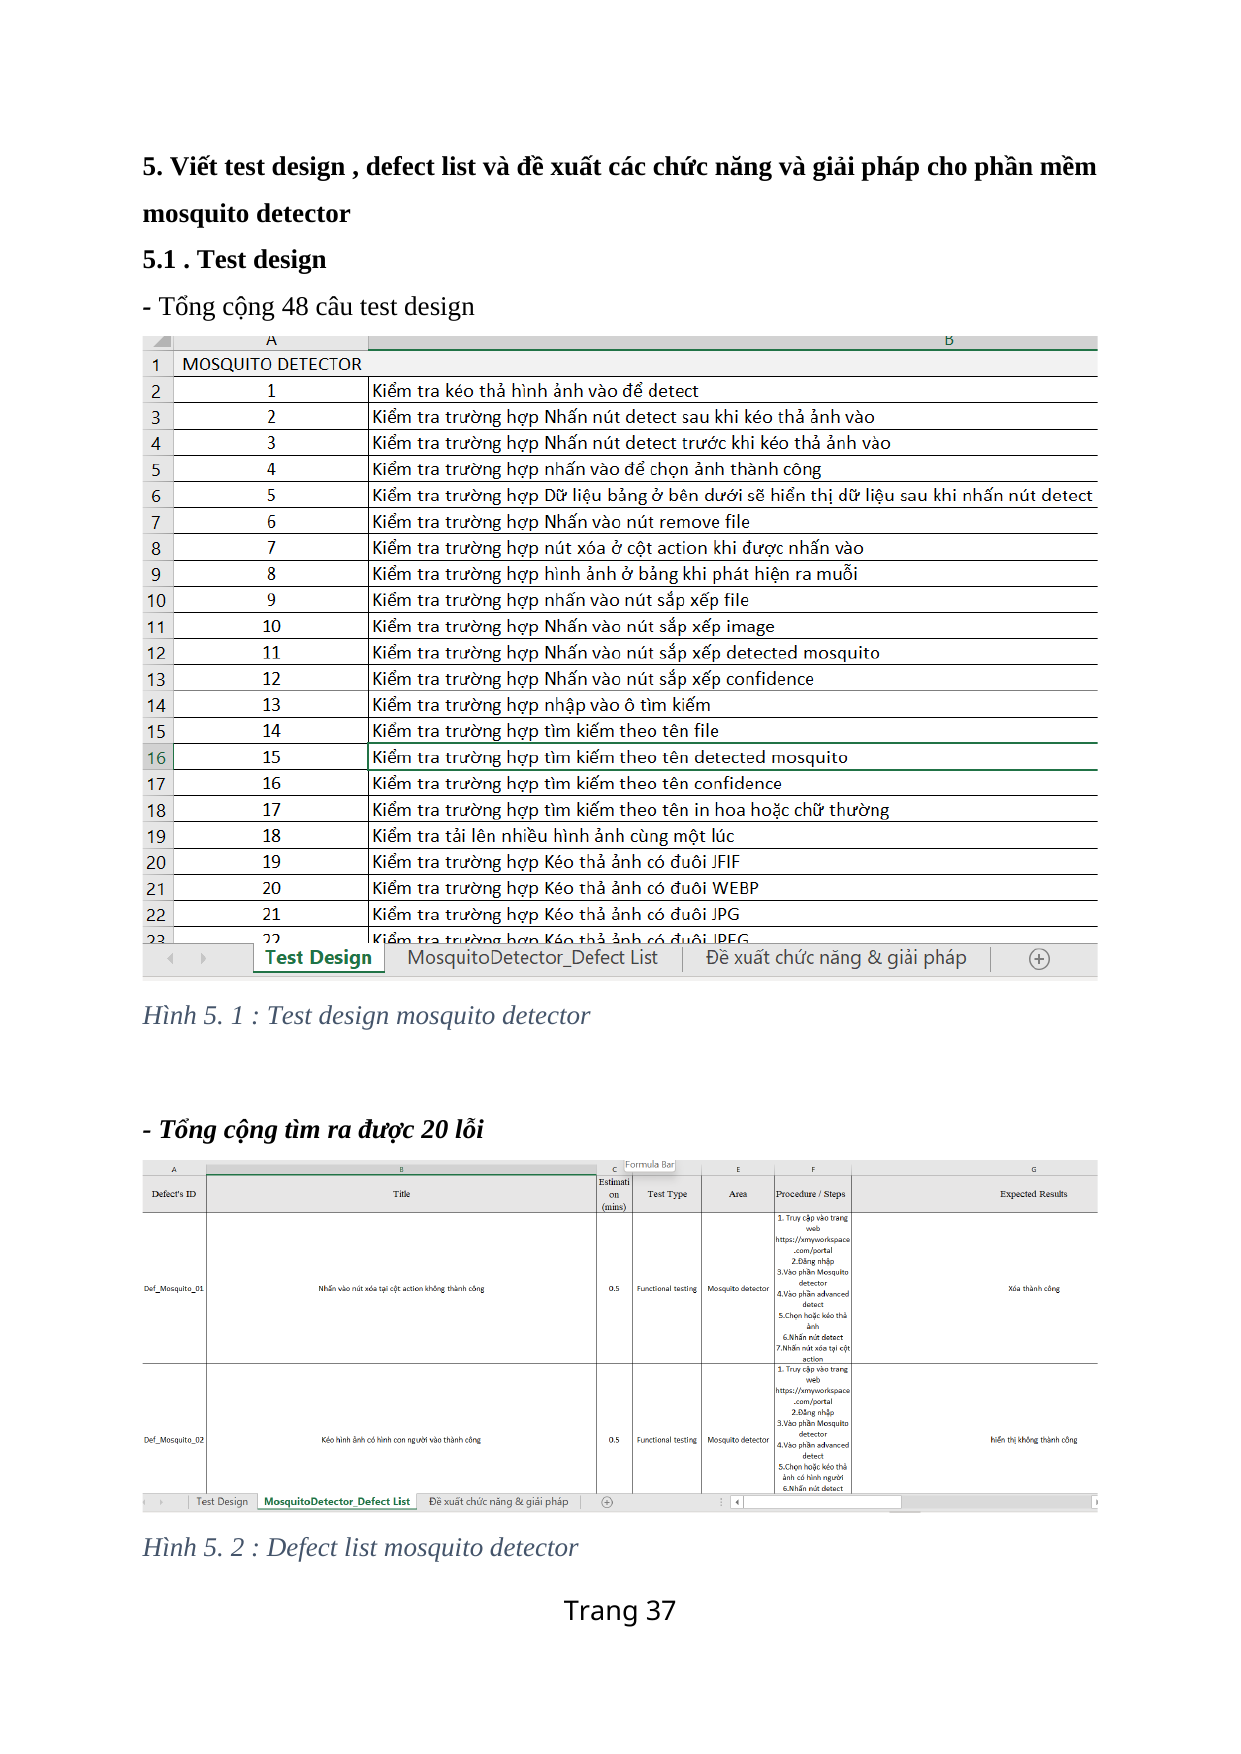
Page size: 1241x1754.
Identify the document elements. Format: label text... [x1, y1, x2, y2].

text - Tổng cộng tìm ra được 20 lỗi [142, 1113, 1098, 1145]
subtitle 5. Viết test design , defect list và đề xuất các chức năng và giải pháp cho phần mềm mosquito detector [142, 150, 1098, 228]
text Hình 5. 1 : Test design mosquito detector [142, 999, 1098, 1031]
picture [142, 1160, 1098, 1513]
picture [142, 336, 1098, 981]
subtitle 5.1 . Test design [142, 243, 1098, 274]
text - Tổng cộng 48 câu test design [142, 290, 1098, 321]
